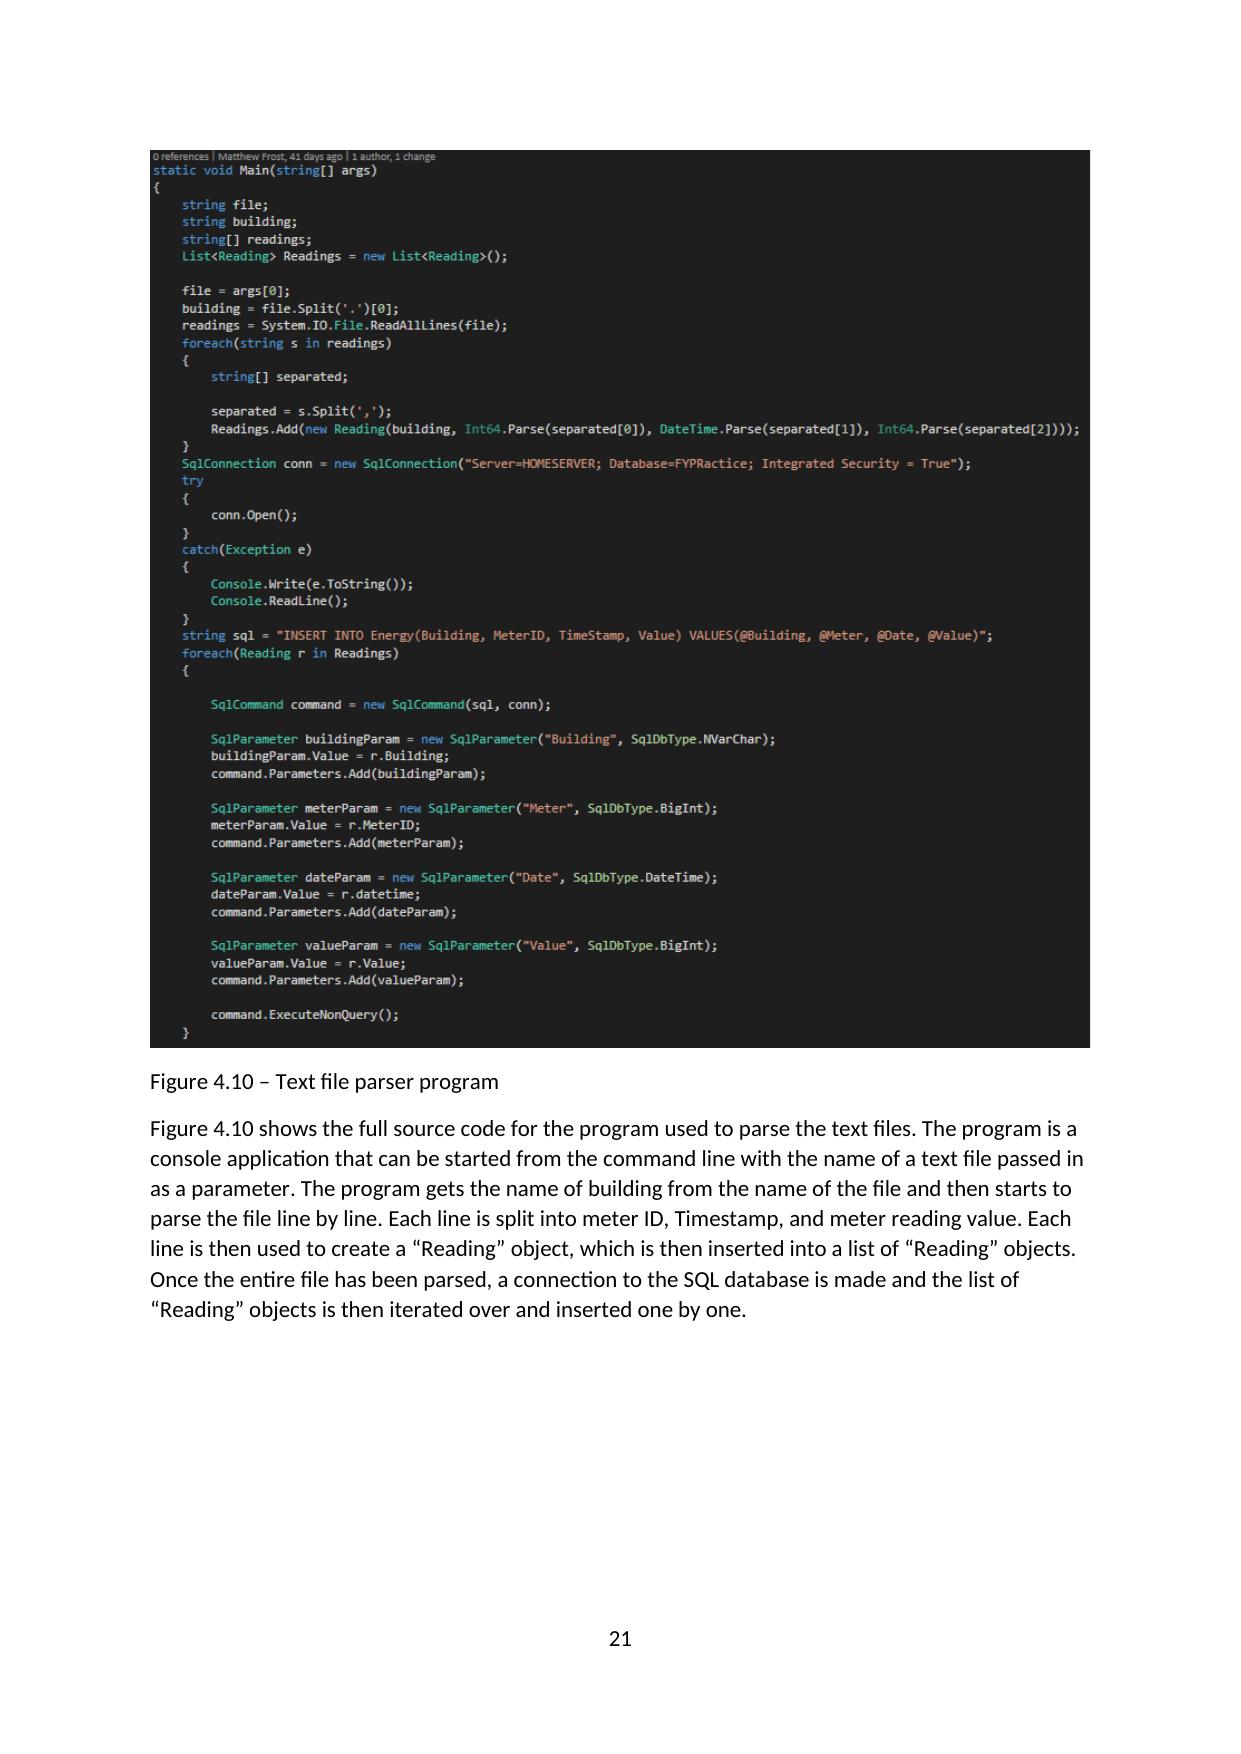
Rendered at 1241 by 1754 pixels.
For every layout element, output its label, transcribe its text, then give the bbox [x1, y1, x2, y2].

text Figure 4.10 shows the full source code for the program used to parse the text files. The program is a console application that can be started from the command line with the name of a text file passed in as a parameter. The program gets the name of building from the name of the file and then starts to parse the file line by line. Each line is split into meter ID, Timestamp, and meter reading value. Each line is then used to create a “Reading” object, which is then inserted into a list of “Reading” objects. Once the entire file has been parsed, a connection to the SQL database is made and the list of “Reading” objects is then iterated over and inserted one by one. [150, 1114, 1090, 1323]
picture [150, 150, 1091, 1048]
text Figure 4.10 – Text file parser program [150, 1067, 1090, 1095]
